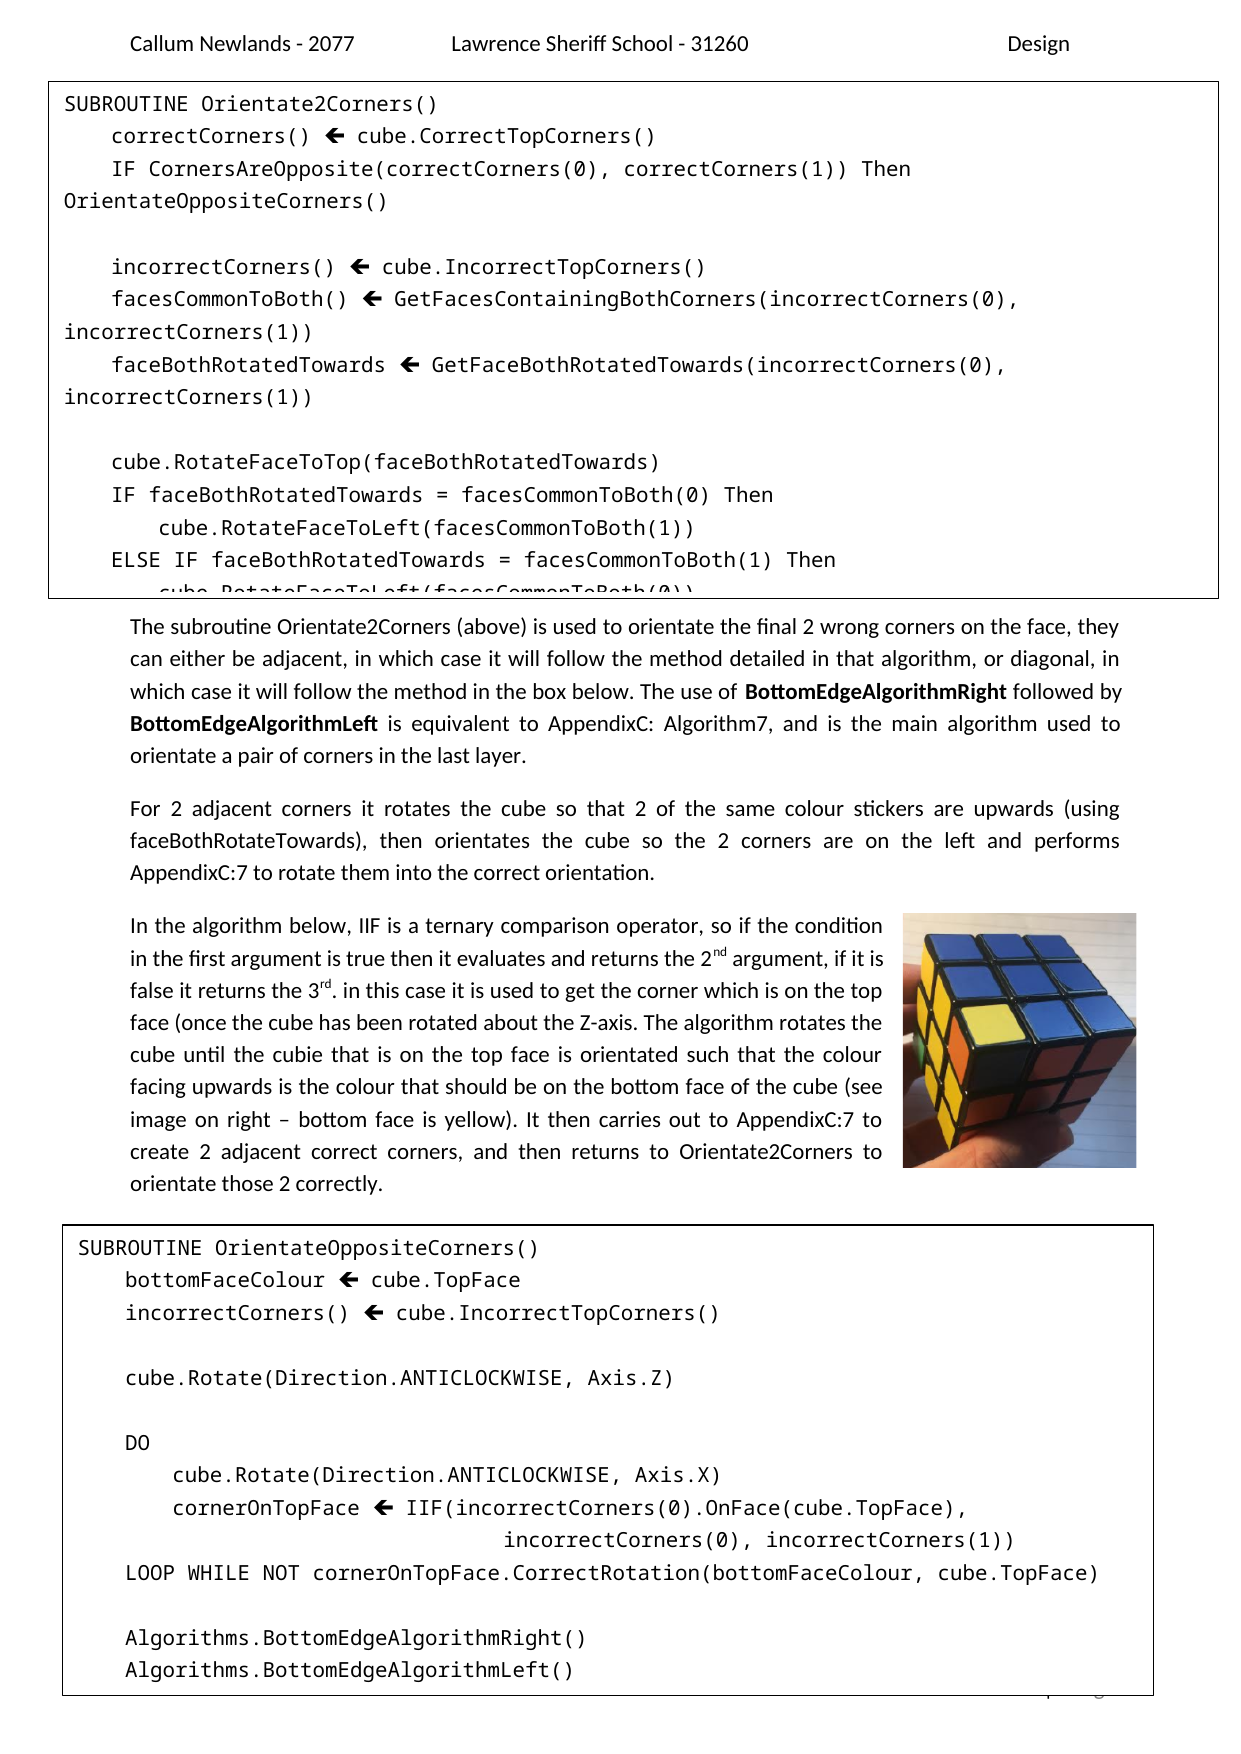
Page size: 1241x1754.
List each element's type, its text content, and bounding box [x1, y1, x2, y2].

text For 2 adjacent corners it rotates the cube so that 2 of the same colour stickers are upwards (using faceBothRotateTowards), then orientates the cube so the 2 corners are on the left and performs AppendixC:7 to rotate them into the correct orientation. [130, 794, 1122, 887]
text In the algorithm below, IIF is a ternary comparison operator, so if the condition in the first argument is true then it evaluates and returns the 2nd argument, if it is false it returns the 3rd. in this case it is used to get the corner which is on the top face (once the cube has been rotated about the Z-axis. The algorithm rotates the cube until the cubie that is on the top face is orientated such that the colour facing upwards is the colour that should be on the bottom face of the cube (see image on right – bottom face is yellow). It then carries out to AppendixC:7 to create 2 adjacent correct corners, and then returns to Orientate2Corners to orientate those 2 correctly. [130, 912, 1122, 1197]
text The subroutine Orientate2Corners (above) is used to orientate the final 2 wrong corners on the face, they can either be adjacent, in which case it will follow the method detailed in that algorithm, or diagonal, in which case it will follow the method in the box below. The use of BottomEdgeAlgorithmRight followed by BottomEdgeAlgorithmLeft is equivalent to AppendixC: Algorithm7, and is the main algorithm used to orientate a pair of corners in the last layer. [130, 612, 1122, 769]
